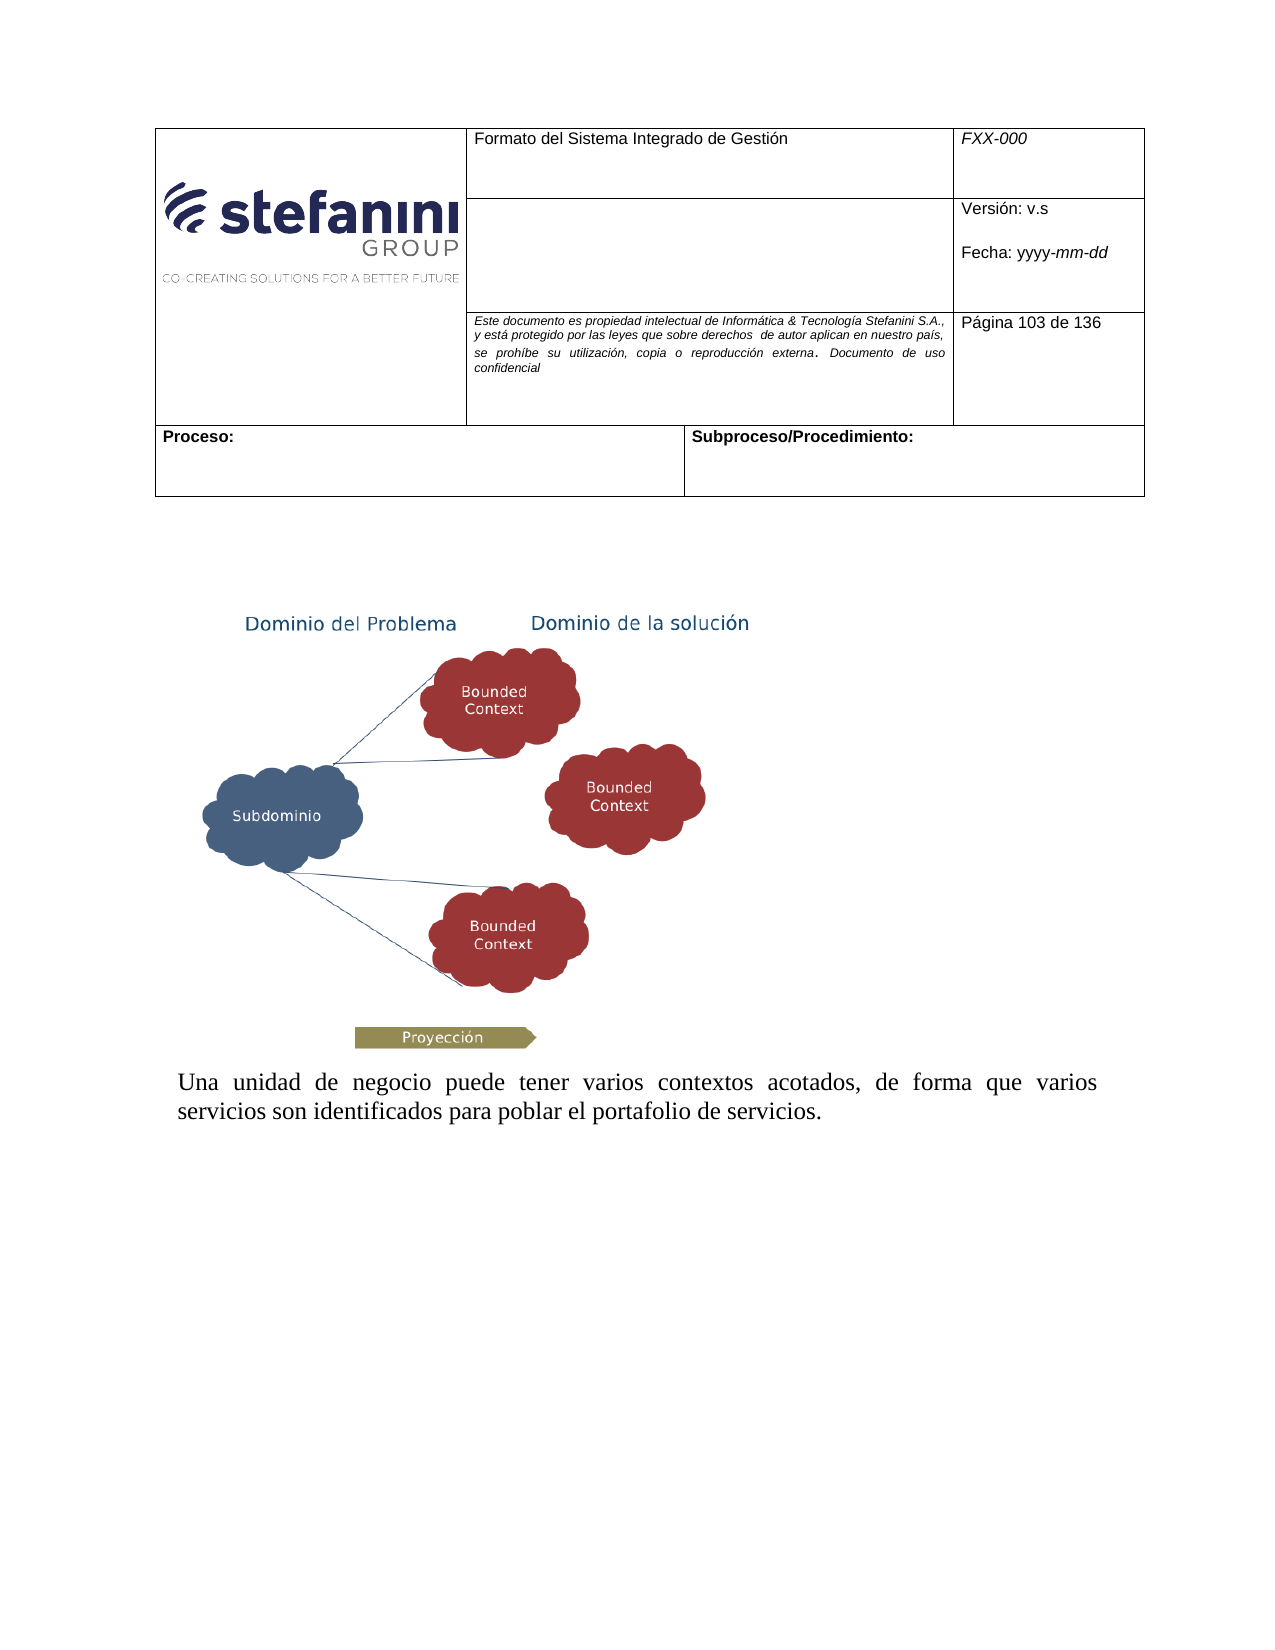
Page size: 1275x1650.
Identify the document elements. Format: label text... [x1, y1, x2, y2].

picture [196, 599, 750, 1055]
picture [162, 182, 460, 286]
text Una unidad de negocio puede tener varios contextos acotados, de forma que varios servicios son identificados para poblar el portafolio de servicios. [177, 1067, 1098, 1124]
